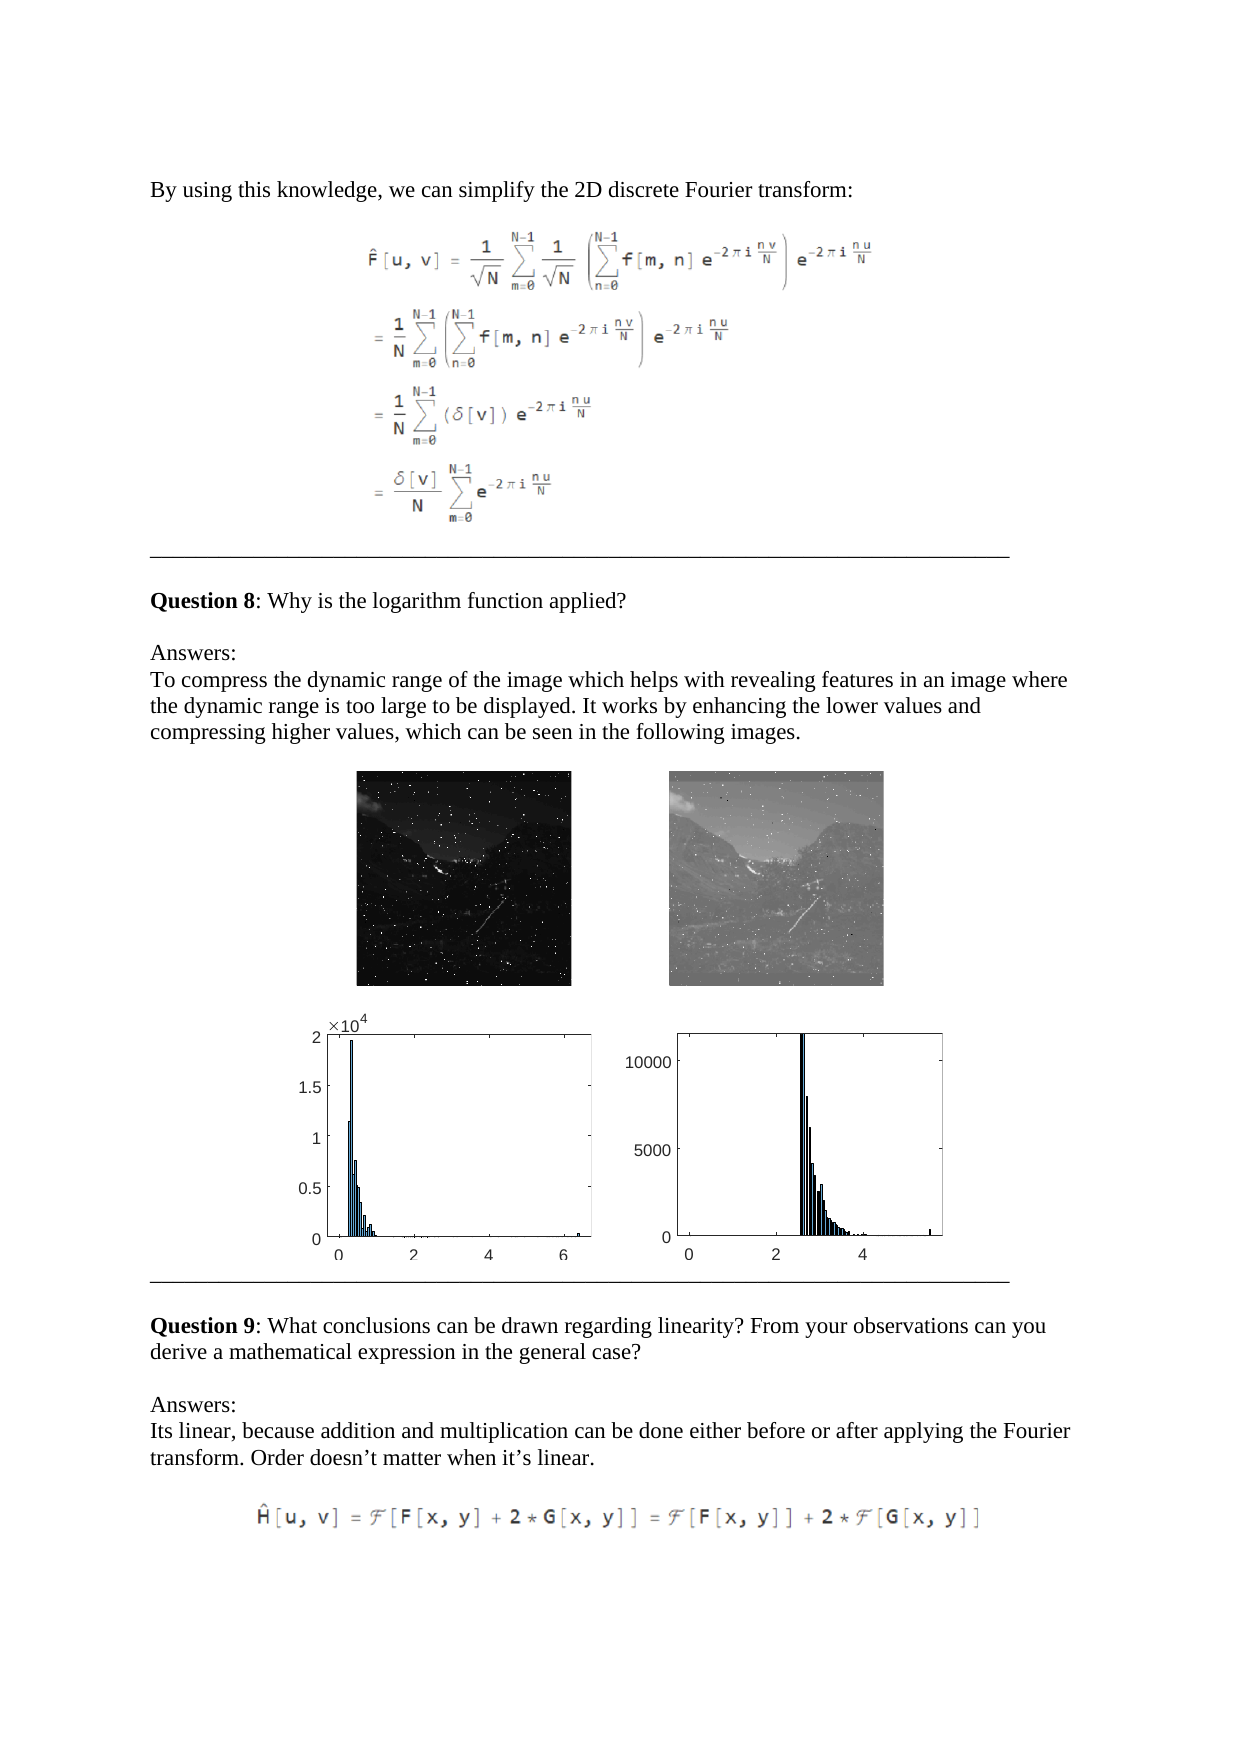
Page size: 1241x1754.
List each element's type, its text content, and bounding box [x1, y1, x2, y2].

text Its linear, because addition and multiplication can be done either before or after applying the Fourier transform. Order doesn’t matter when it’s linear. [150, 1417, 1090, 1470]
text Answers: [150, 639, 1090, 666]
text ___________________________________________________________________________ [150, 534, 1090, 560]
text Question 9: What conclusions can be drawn regarding linearity? From your observations can you derive a mathematical expression in the general case? [150, 1312, 1090, 1365]
text Answers: [150, 1391, 1090, 1417]
text To compress the dynamic range of the image which helps with revealing features in an image where the dynamic range is too large to be displayed. It works by enhancing the lower values and compressing higher values, which can be seen in the following images. [150, 666, 1090, 745]
text ___________________________________________________________________________ [150, 1259, 1090, 1286]
text By using this knowledge, we can simplify the 2D discrete Fourier transform: [150, 176, 1090, 203]
picture [252, 1496, 988, 1537]
text Question 8: Why is the logarithm function applied? [150, 587, 1090, 613]
picture [362, 229, 879, 532]
